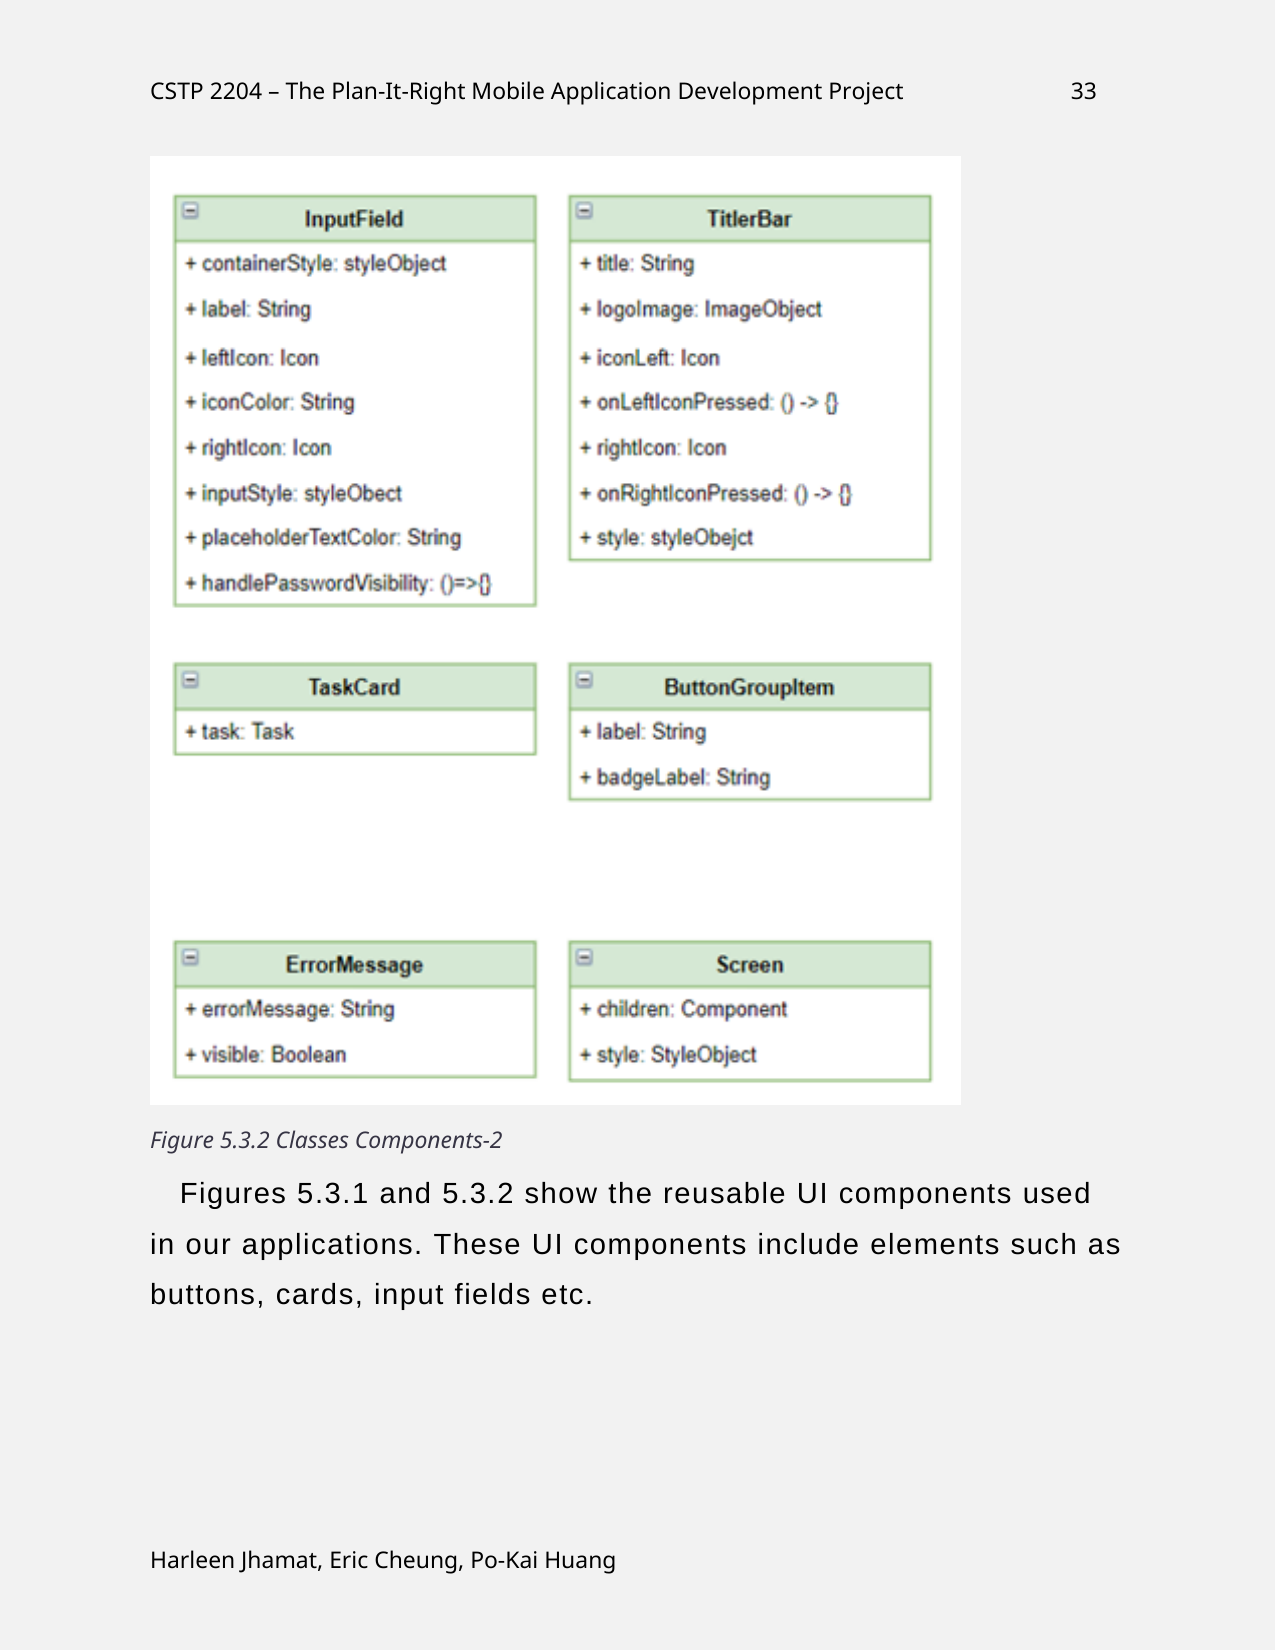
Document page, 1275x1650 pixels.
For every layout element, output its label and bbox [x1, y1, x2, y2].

picture [150, 156, 961, 1105]
